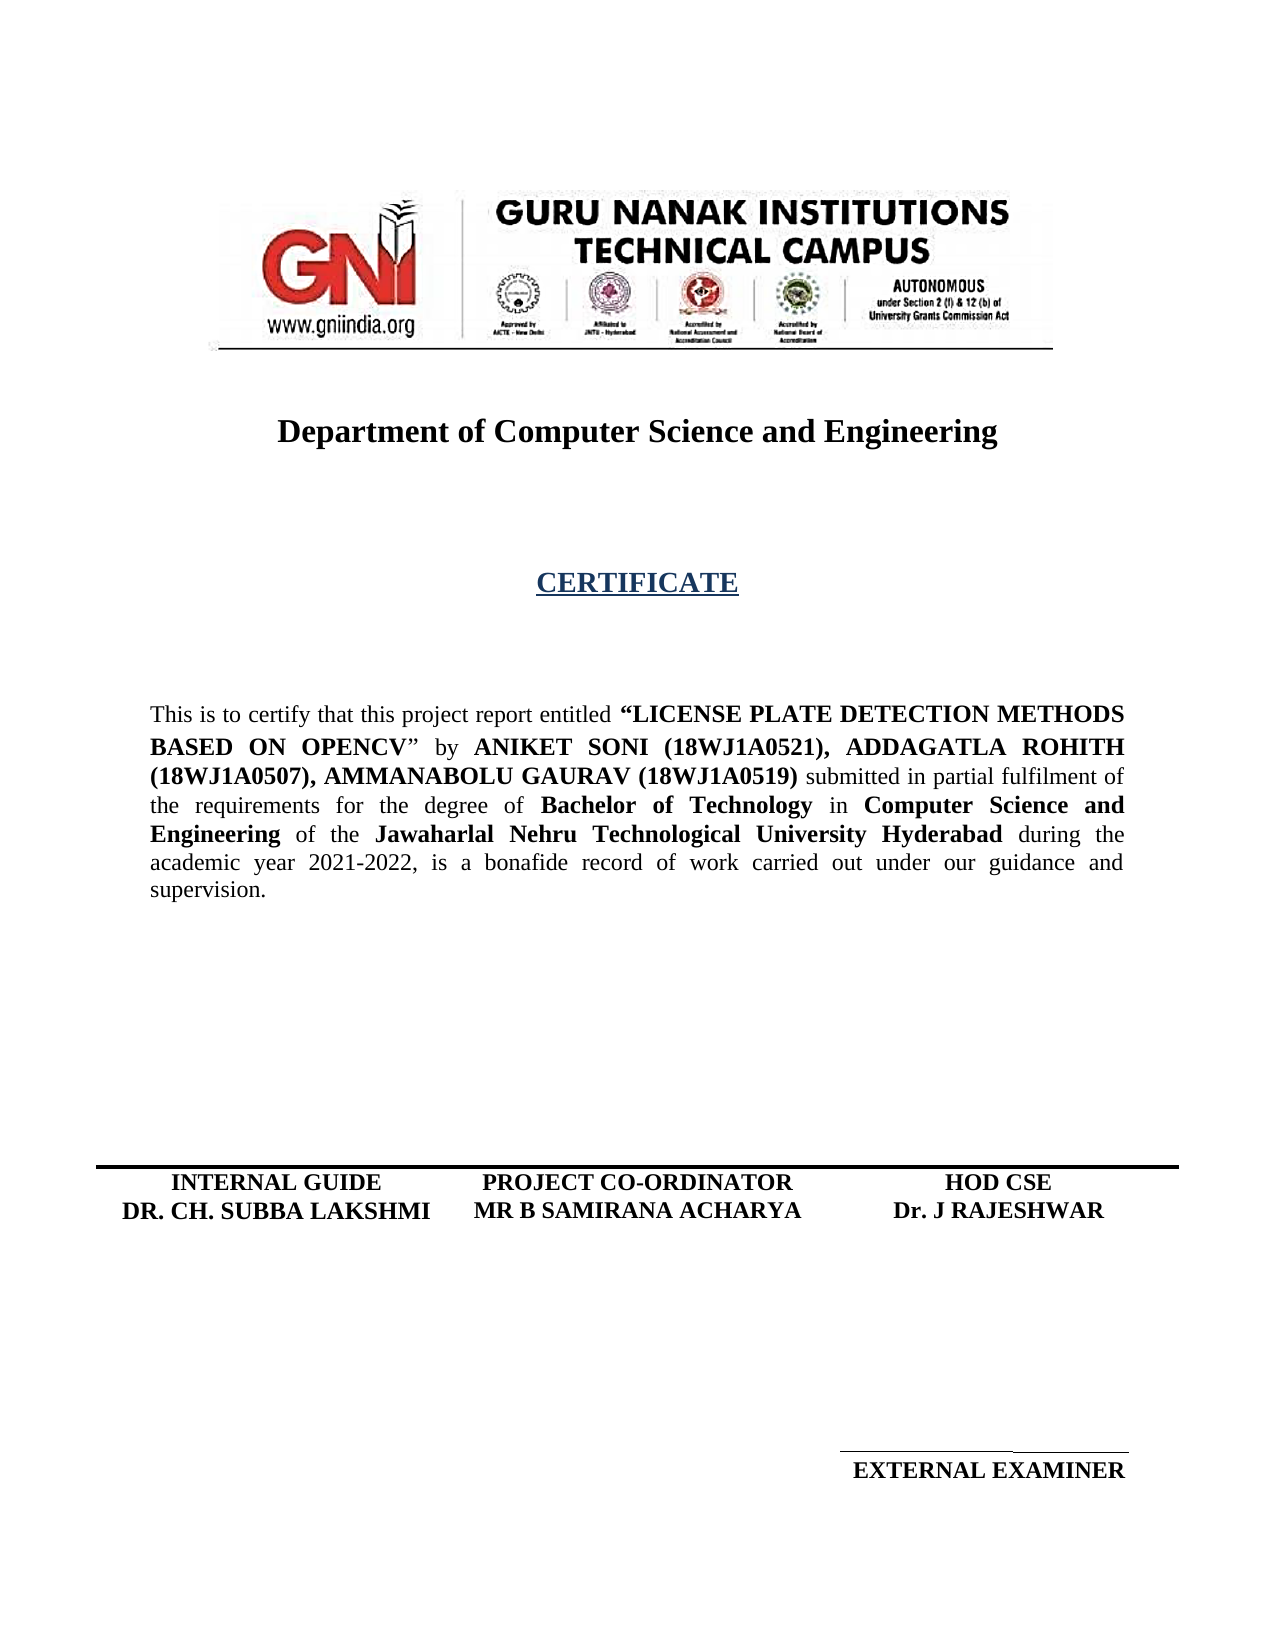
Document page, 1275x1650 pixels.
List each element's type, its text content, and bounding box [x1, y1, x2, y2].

text CERTIFICATE [150, 565, 1125, 598]
table_cell Dr. J RAJESHWAR [818, 1196, 1179, 1228]
text This is to certify that this project report entitled “LICENSE PLATE DETECTION METHODS BASED ON OPENCV” by ANIKET SONI (18WJ1A0521), ADDAGATLA ROHITH (18WJ1A0507), AMMANABOLU GAURAV (18WJ1A0519) submitted in partial fulfilment of the requirements for the degree of Bachelor of Technology in Computer Science and Engineering of the Jawaharlal Nehru Technological University Hyderabad during the academic year 2021-2022, is a bonafide record of work carried out under our guidance and supervision. [150, 699, 1125, 903]
text EXTERNAL EXAMINER [150, 1456, 1125, 1484]
picture [150, 149, 1126, 387]
table_cell MR B SAMIRANA ACHARYA [457, 1196, 818, 1228]
table_header HOD CSE [818, 1169, 1179, 1196]
text Department of Computer Science and Engineering [150, 412, 1125, 450]
table_cell DR. CH. SUBBA LAKSHMI [96, 1196, 457, 1228]
table_header PROJECT CO-ORDINATOR [457, 1169, 818, 1196]
table_header INTERNAL GUIDE [96, 1169, 457, 1196]
